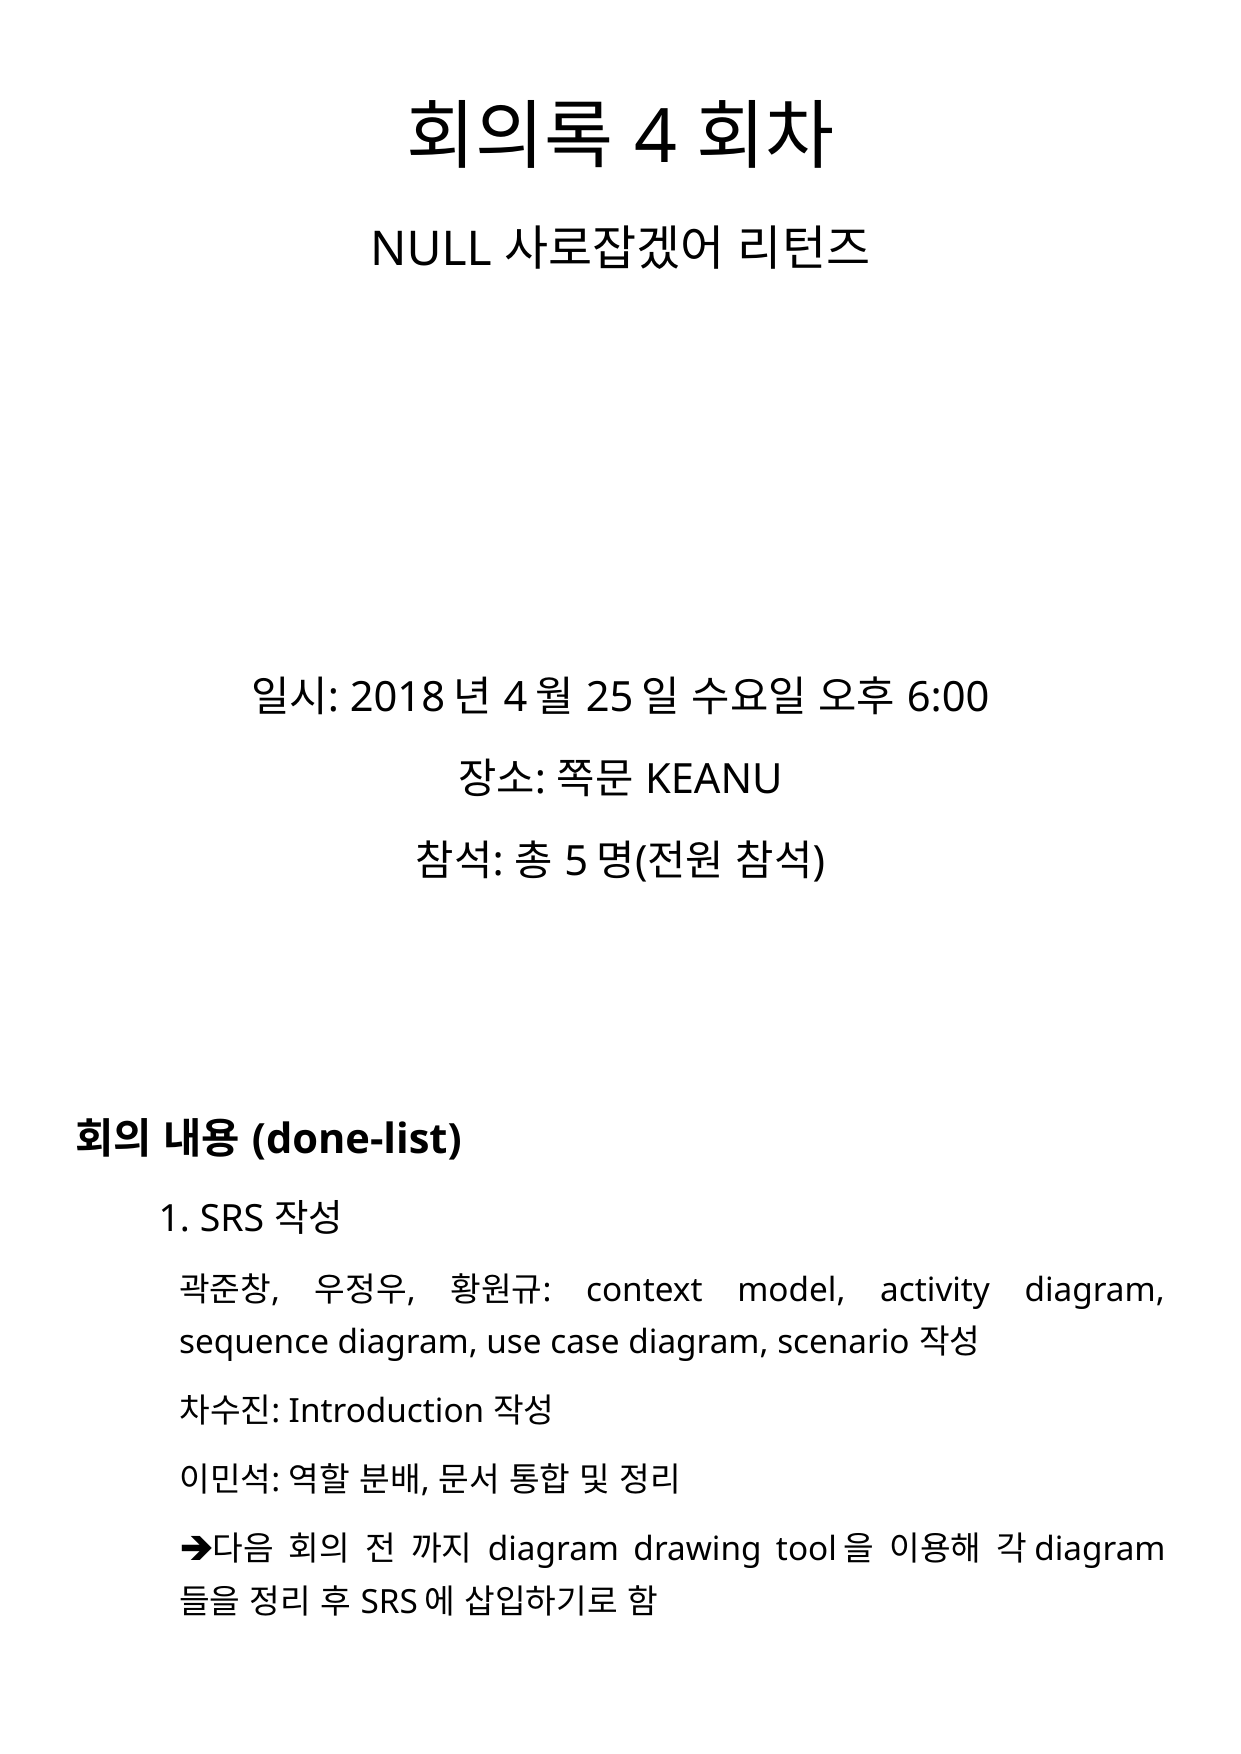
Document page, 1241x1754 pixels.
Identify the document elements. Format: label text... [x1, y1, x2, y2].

text 장소: 쪽문 KEANU [75, 745, 1165, 805]
text 일시: 2018년 4월 25일 수요일 오후 6:00 [75, 663, 1165, 723]
text 이민석: 역할 분배, 문서 통합 및 정리 [75, 1453, 1165, 1502]
text NULL 사로잡겠어 리턴즈 [75, 209, 1165, 279]
text 1. SRS 작성 [75, 1188, 1165, 1242]
text 회의록 4 회차 [75, 75, 1165, 184]
text 다음 회의 전 까지 diagram drawing tool을 이용해 각diagram들을 정리 후 SRS에 삽입하기로 함 [179, 1522, 1165, 1623]
text 참석: 총 5명(전원 참석) [75, 827, 1165, 887]
text 회의 내용 (done-list) [75, 1106, 1165, 1166]
text 곽준창, 우정우, 황원규: context model, activity diagram, sequence diagram, use case diagram, scenario 작성 [179, 1263, 1165, 1364]
text 차수진: Introduction 작성 [75, 1384, 1165, 1433]
